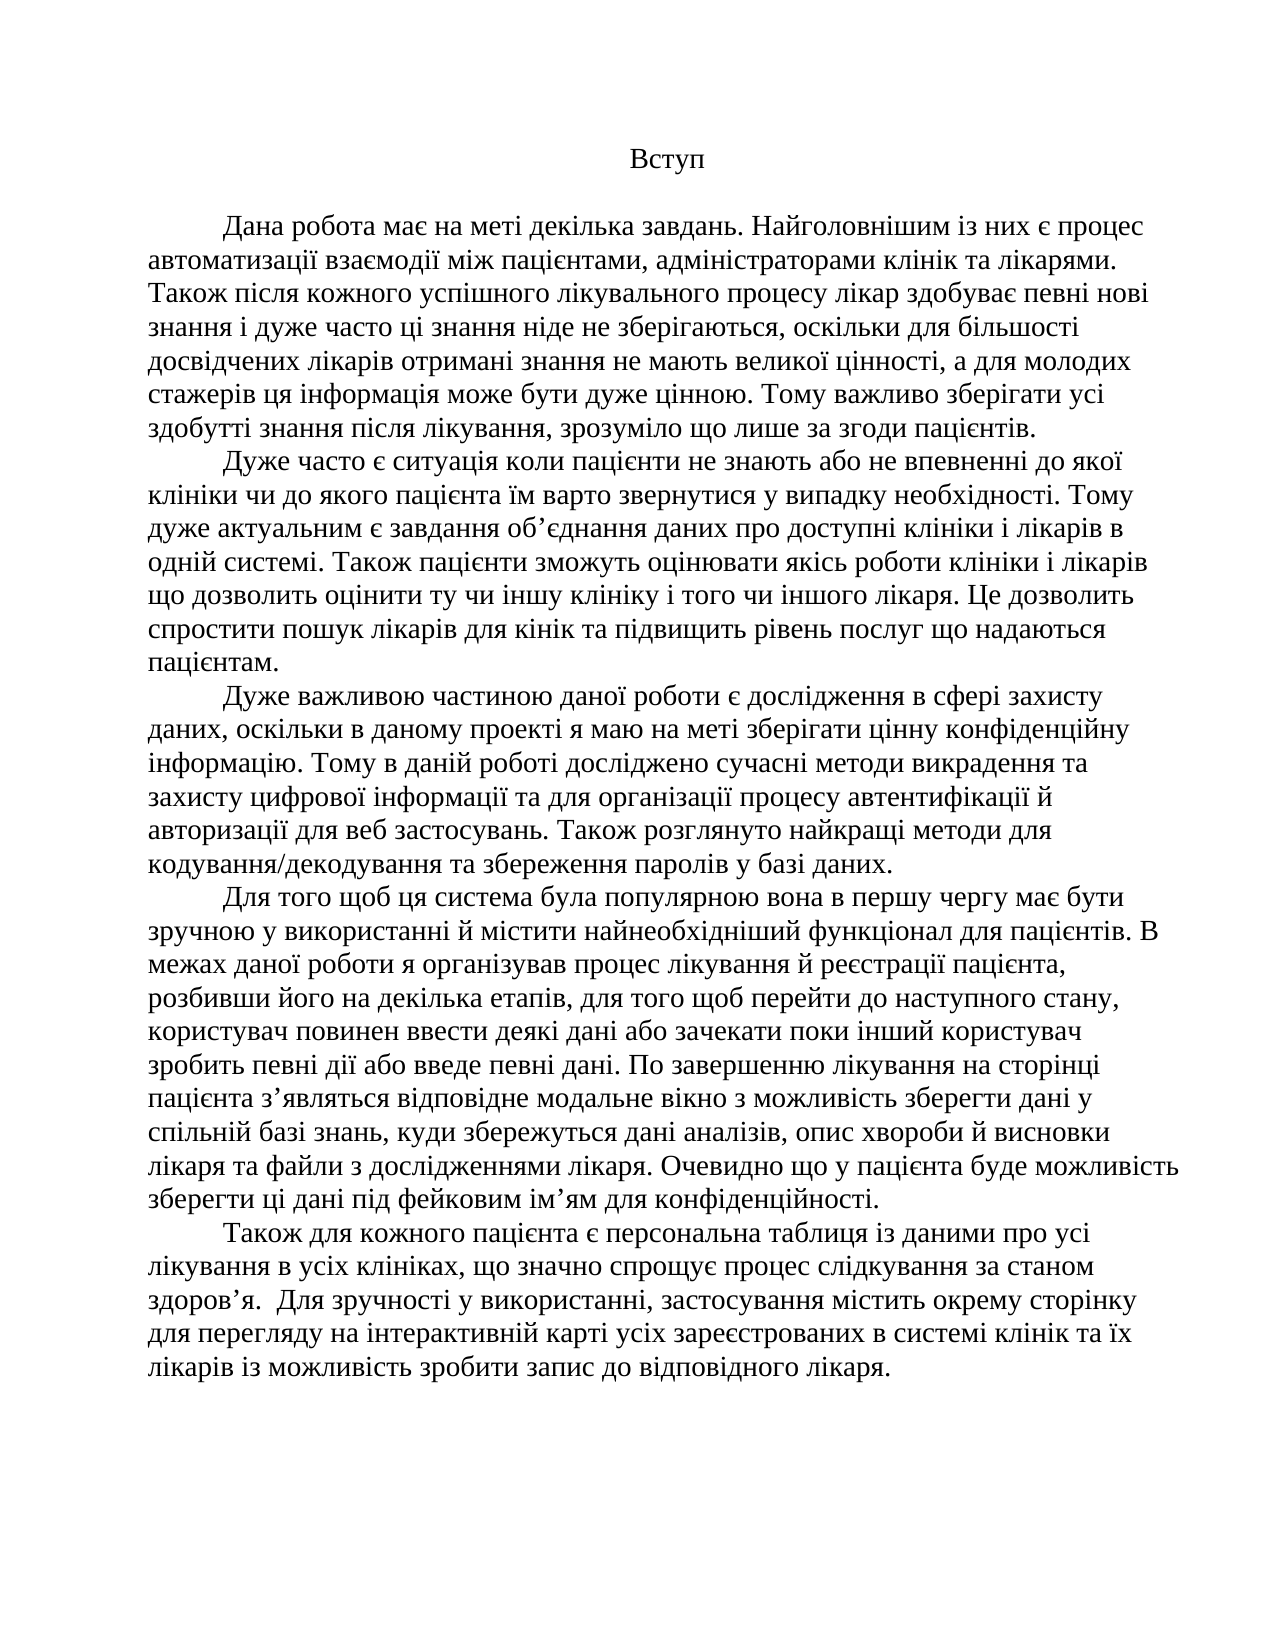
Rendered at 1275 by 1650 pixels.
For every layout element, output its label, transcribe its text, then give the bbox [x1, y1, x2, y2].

text Для того щоб ця система була популярною вона в першу чергу має бути зручною у використанні й містити найнеобхідніший функціонал для пацієнтів. В межах даної роботи я організував процес лікування й реєстрації пацієнта, розбивши його на декілька етапів, для того щоб перейти до наступного стану, користувач повинен ввести деякі дані або зачекати поки інший користувач зробить певні дії або введе певні дані. По завершенню лікування на сторінці пацієнта з’являться відповідне модальне вікно з можливість зберегти дані у спільній базі знань, куди збережуться дані аналізів, опис хвороби й висновки лікаря та файли з дослідженнями лікаря. Очевидно що у пацієнта буде можливість зберегти ці дані під фейковим ім’ям для конфіденційності. [148, 879, 1186, 1215]
text Вступ [148, 141, 1186, 175]
text Дуже важливою частиною даної роботи є дослідження в сфері захисту даних, оскільки в даному проекті я маю на меті зберігати цінну конфіденційну інформацію. Тому в даній роботі досліджено сучасні методи викрадення та захисту цифрової інформації та для організації процесу автентифікації й авторизації для веб застосувань. Також розглянуто найкращі методи для кодування/декодування та збереження паролів у базі даних. [148, 678, 1186, 879]
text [148, 1215, 1186, 1382]
text Дана робота має на меті декілька завдань. Найголовнішим із них є процес автоматизації взаємодії між пацієнтами, адміністраторами клінік та лікарями. Також після кожного успішного лікувального процесу лікар здобуває певні нові знання і дуже часто ці знання ніде не зберігаються, оскільки для більшості досвідчених лікарів отримані знання не мають великої цінності, а для молодих стажерів ця інформація може бути дуже цінною. Тому важливо зберігати усі здобутті знання після лікування, зрозуміло що лише за згоди пацієнтів. [148, 208, 1186, 443]
text Дуже часто є ситуація коли пацієнти не знають або не впевненні до якої клініки чи до якого пацієнта їм варто звернутися у випадку необхідності. Тому дуже актуальним є завдання об’єднання даних про доступні клініки і лікарів в одній системі. Також пацієнти зможуть оцінювати якісь роботи клініки і лікарів що дозволить оцінити ту чи іншу клініку і того чи іншого лікаря. Це дозволить спростити пошук лікарів для кінік та підвищить рівень послуг що надаються пацієнтам. [148, 443, 1186, 678]
